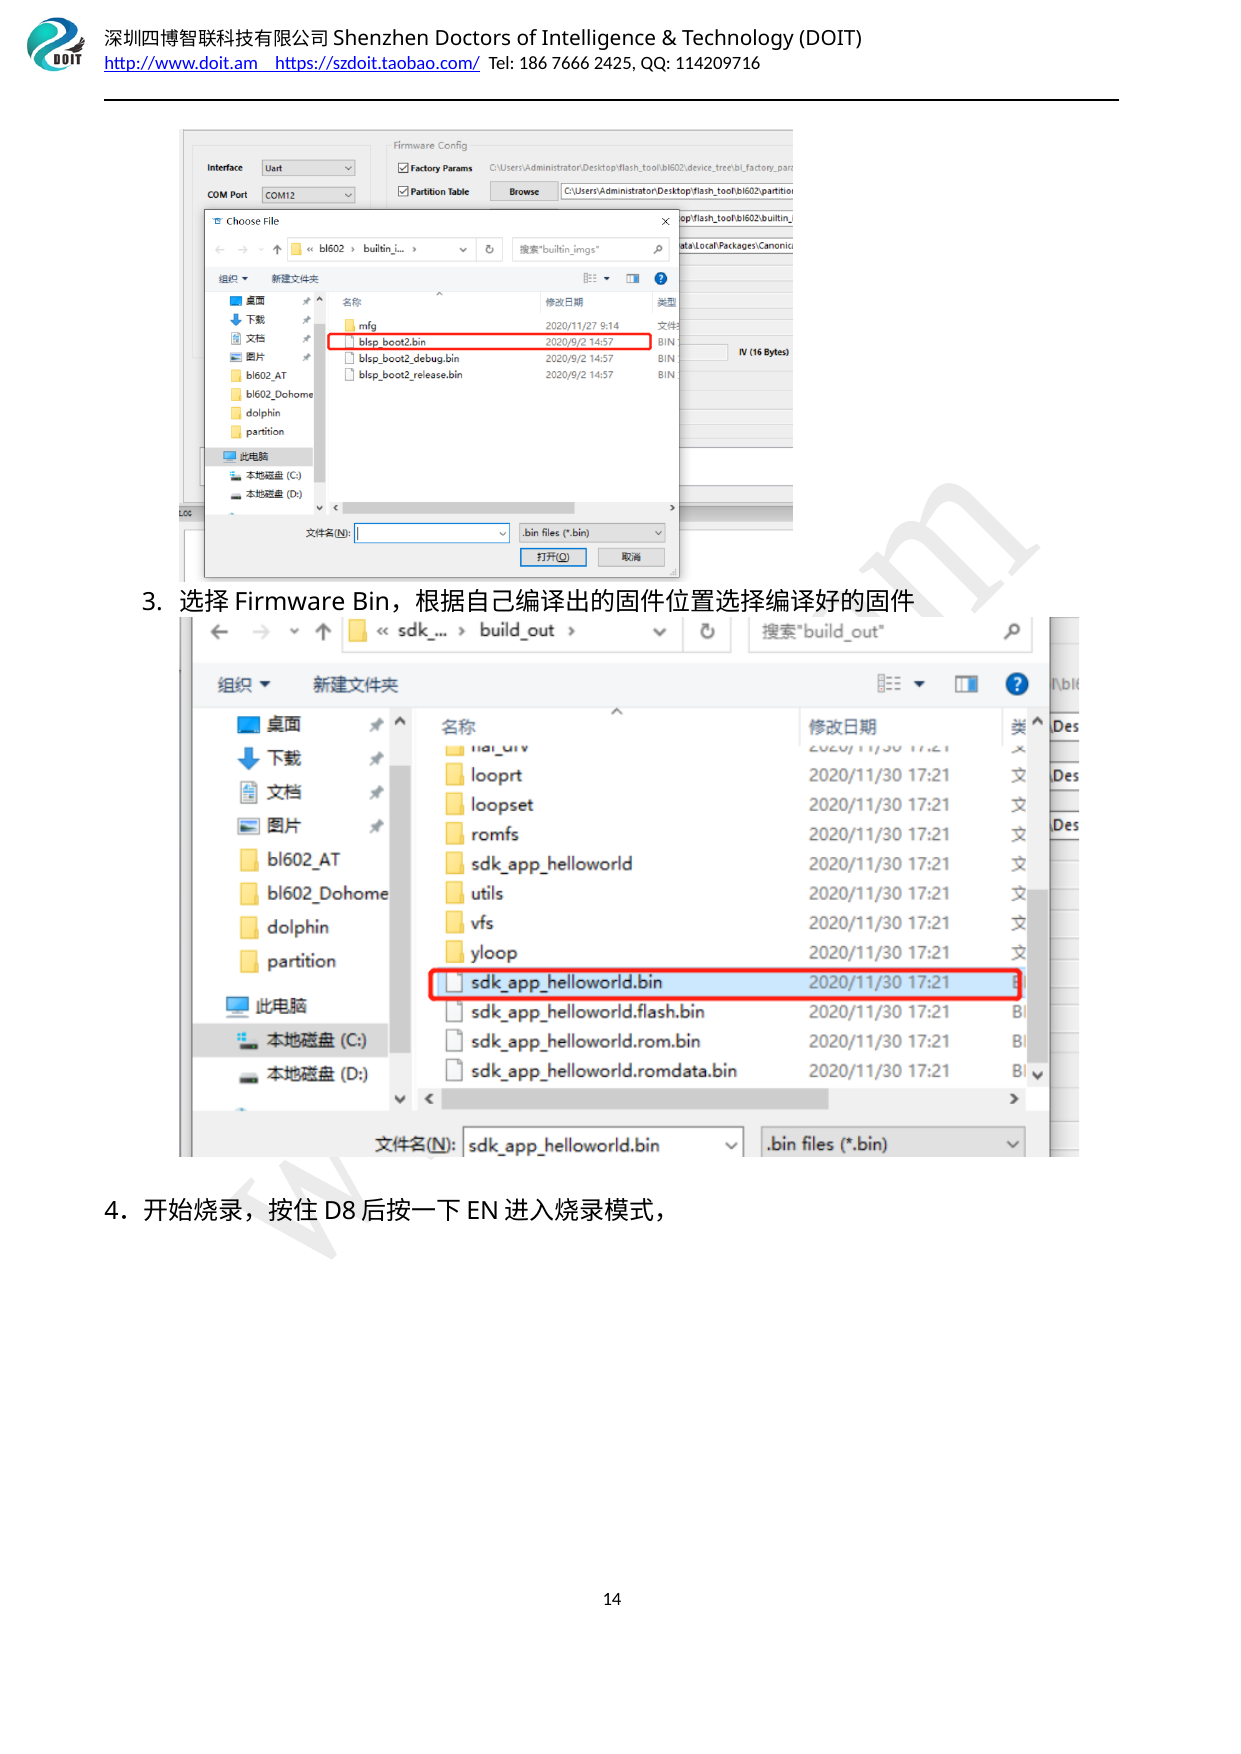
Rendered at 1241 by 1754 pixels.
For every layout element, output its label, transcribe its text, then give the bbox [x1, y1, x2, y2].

list 选择Firmware Bin，根据自己编译出的固件位置选择编译好的固件 [142, 582, 1119, 618]
text 4．开始烧录，按住D8后按一下EN进入烧录模式， [104, 1191, 1119, 1227]
picture [23, 13, 89, 74]
picture [179, 129, 793, 582]
picture [179, 617, 1080, 1157]
